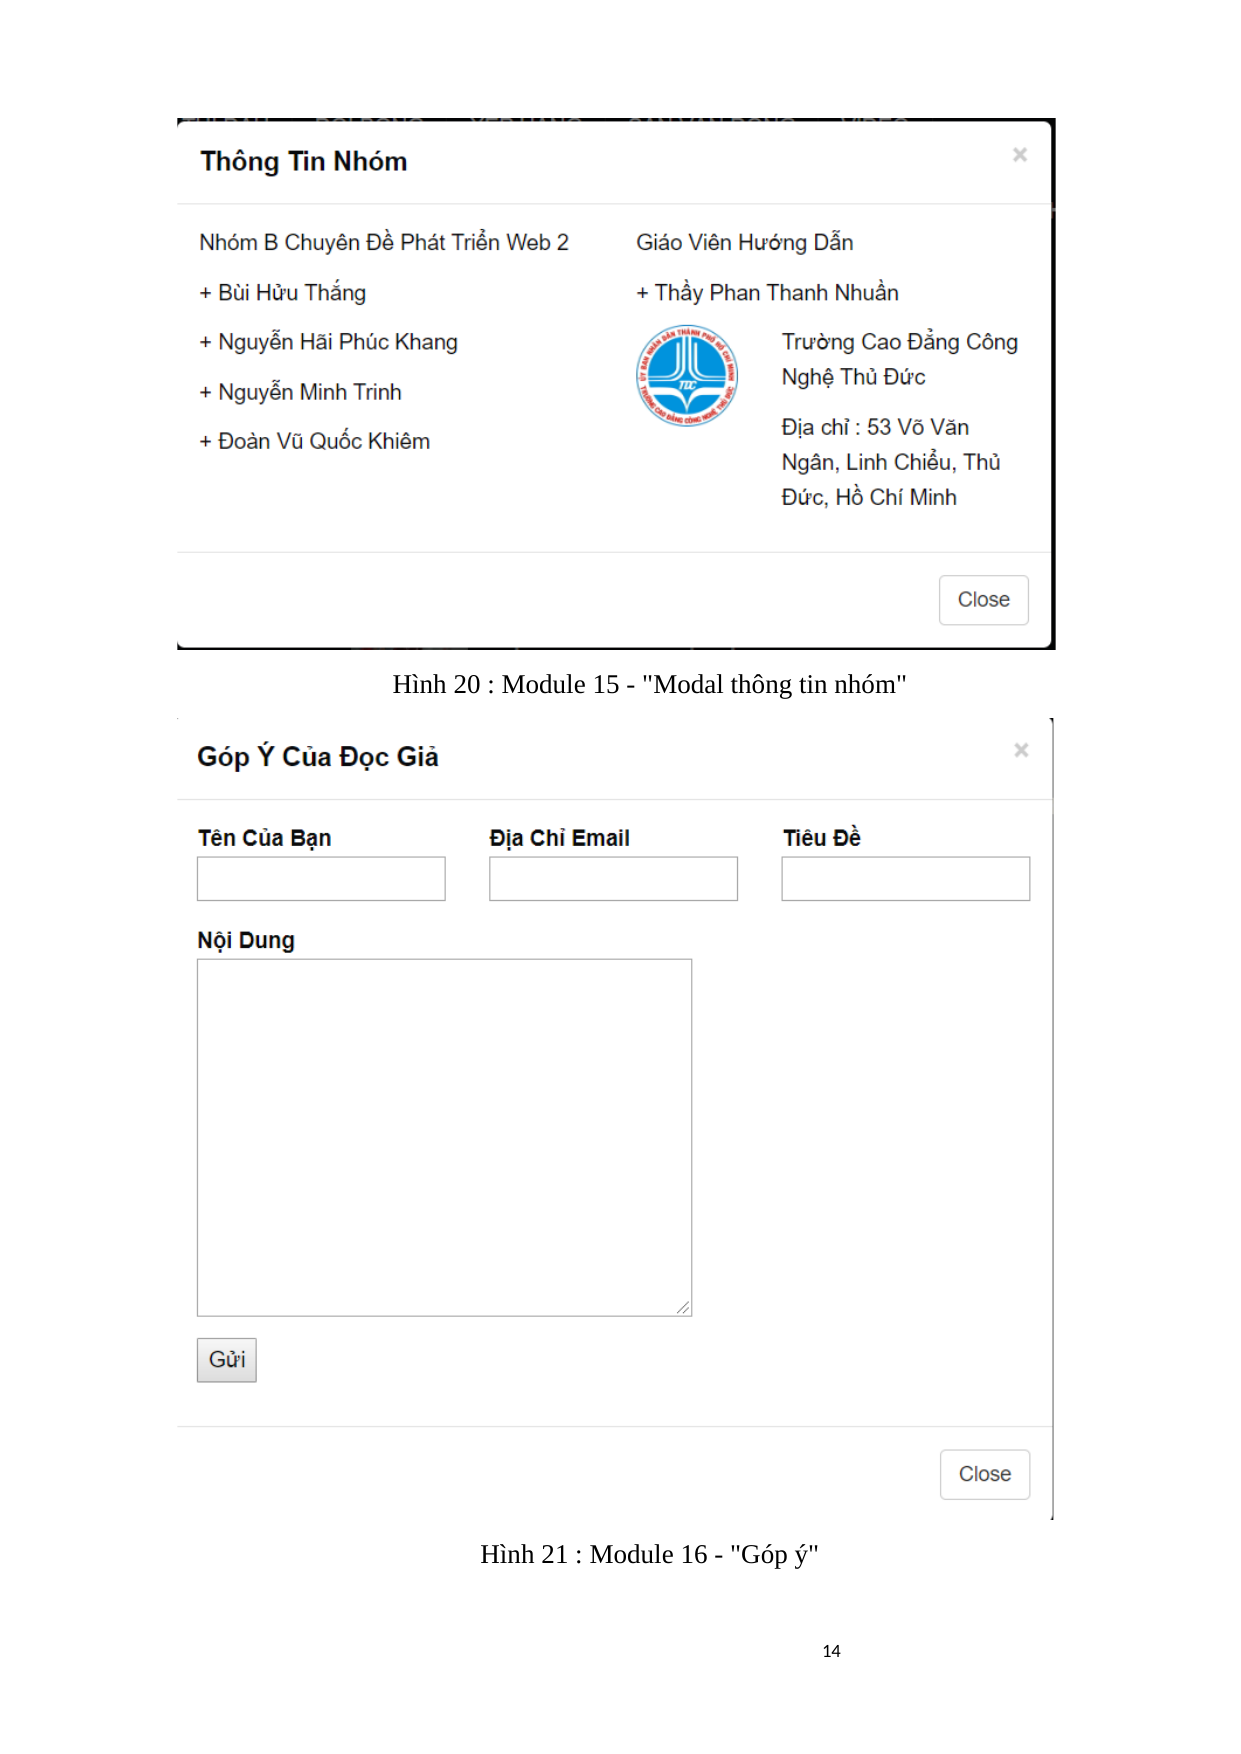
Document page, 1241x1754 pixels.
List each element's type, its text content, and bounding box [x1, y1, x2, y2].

picture [177, 118, 1056, 650]
picture [177, 718, 1054, 1520]
text Hình 20 : Module 15 - "Modal thông tin nhóm" [177, 668, 1122, 699]
text Hình 21 : Module 16 - "Góp ý" [177, 1538, 1122, 1570]
